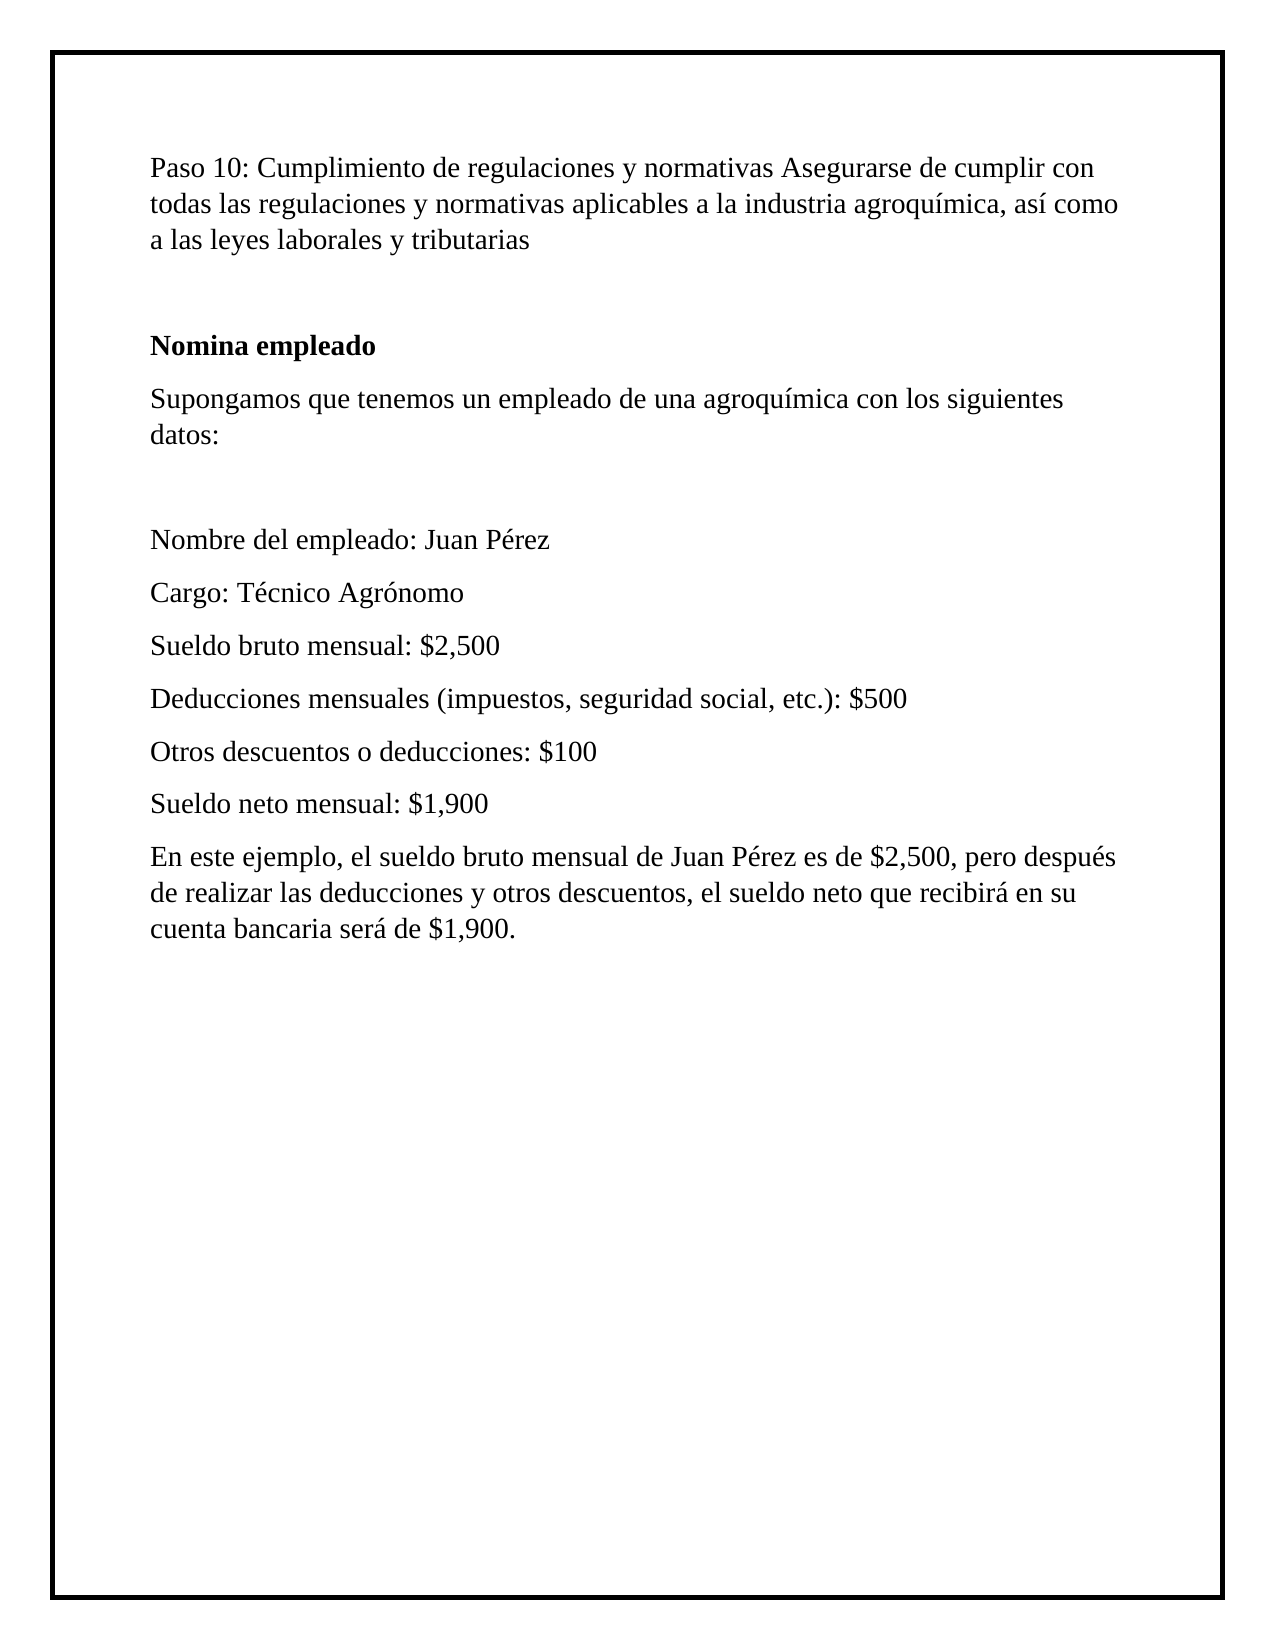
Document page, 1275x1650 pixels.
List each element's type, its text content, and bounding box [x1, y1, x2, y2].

text Nombre del empleado: Juan Pérez [150, 522, 1125, 556]
text Nomina empleado [150, 328, 1125, 361]
text En este ejemplo, el sueldo bruto mensual de Juan Pérez es de $2,500, pero después de realizar las deducciones y otros descuentos, el sueldo neto que recibirá en su cuenta bancaria será de $1,900. [150, 839, 1125, 945]
text Cargo: Técnico Agrónomo [150, 575, 1125, 609]
text Sueldo bruto mensual: $2,500 [150, 628, 1125, 662]
text Otros descuentos o deducciones: $100 [150, 734, 1125, 767]
text Deducciones mensuales (impuestos, seguridad social, etc.): $500 [150, 681, 1125, 714]
text Supongamos que tenemos un empleado de una agroquímica con los siguientes datos: [150, 381, 1125, 450]
text Sueldo neto mensual: $1,900 [150, 787, 1125, 820]
text Paso 10: Cumplimiento de regulaciones y normativas Asegurarse de cumplir con todas las regulaciones y normativas aplicables a la industria agroquímica, así como a las leyes laborales y tributarias [150, 150, 1125, 256]
